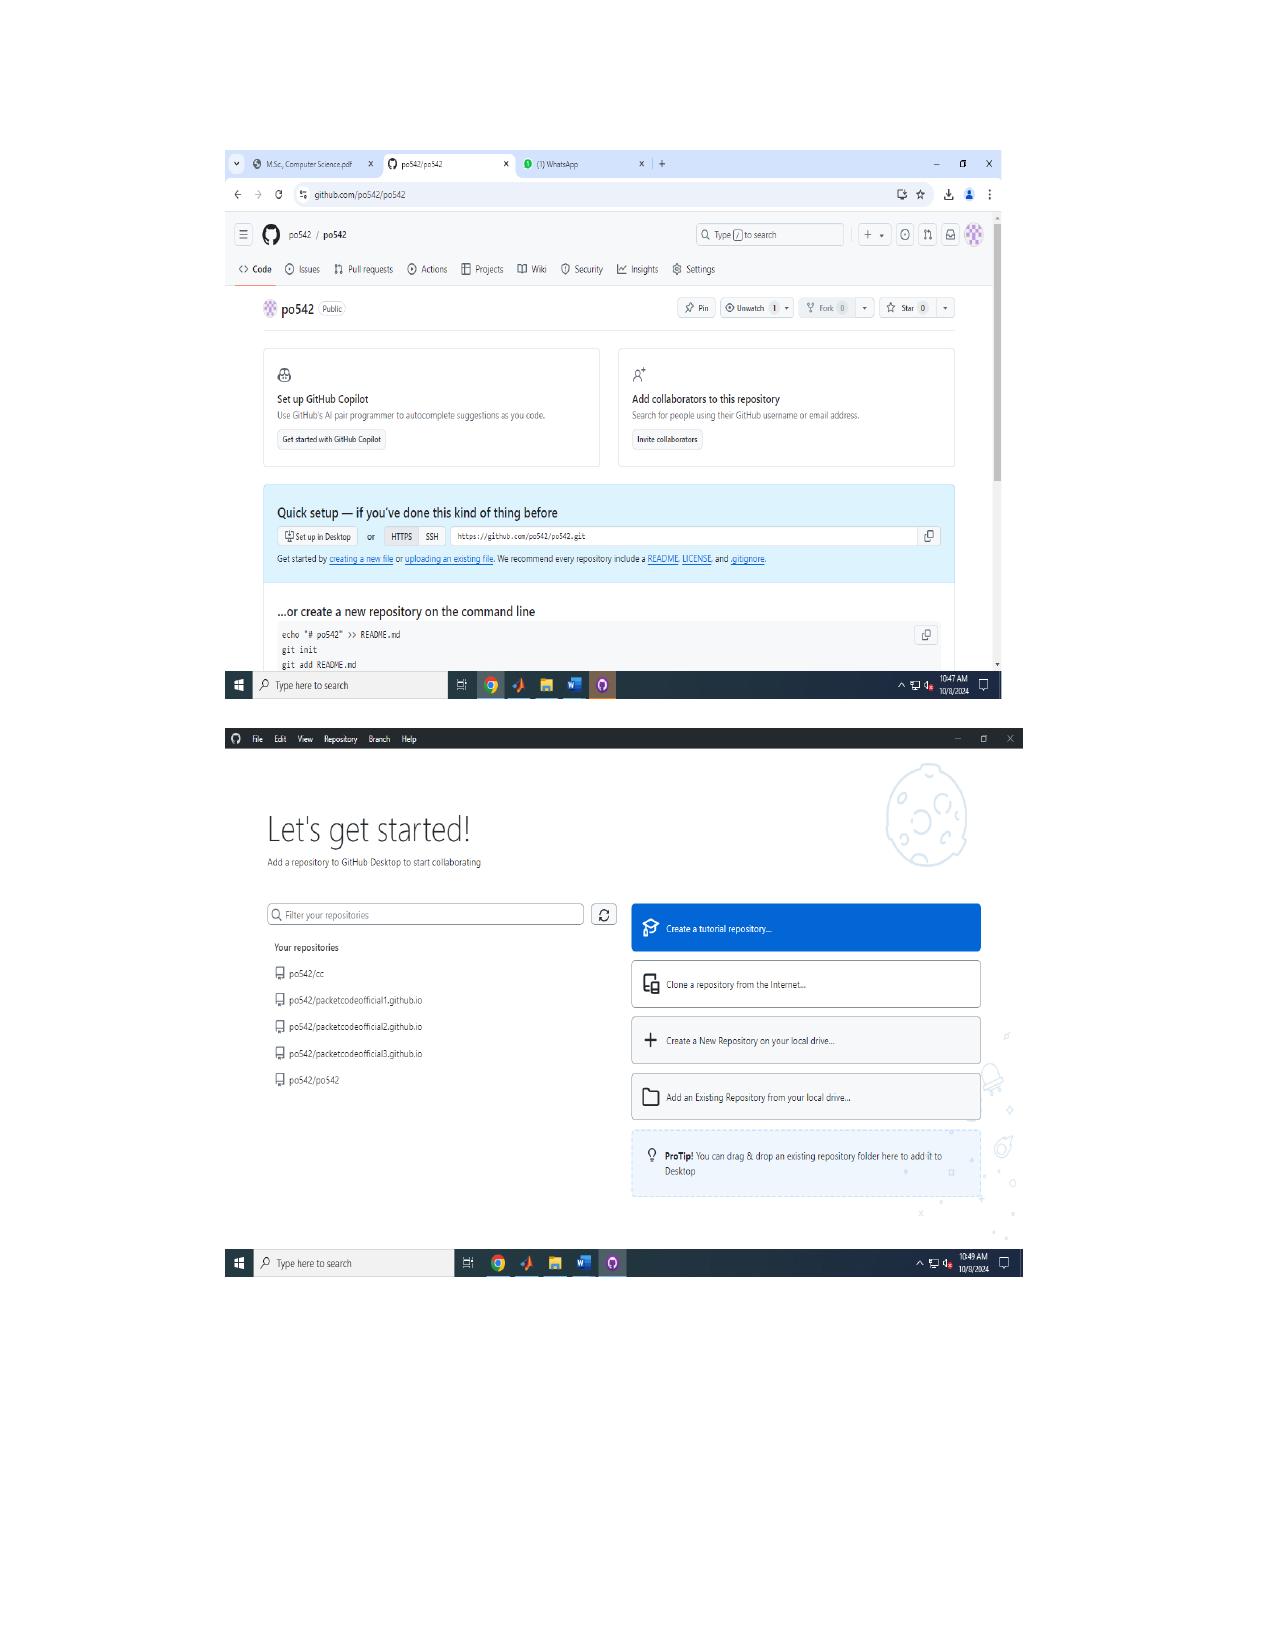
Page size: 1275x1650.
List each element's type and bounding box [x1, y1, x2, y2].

picture [225, 728, 1023, 1277]
picture [225, 150, 1002, 699]
